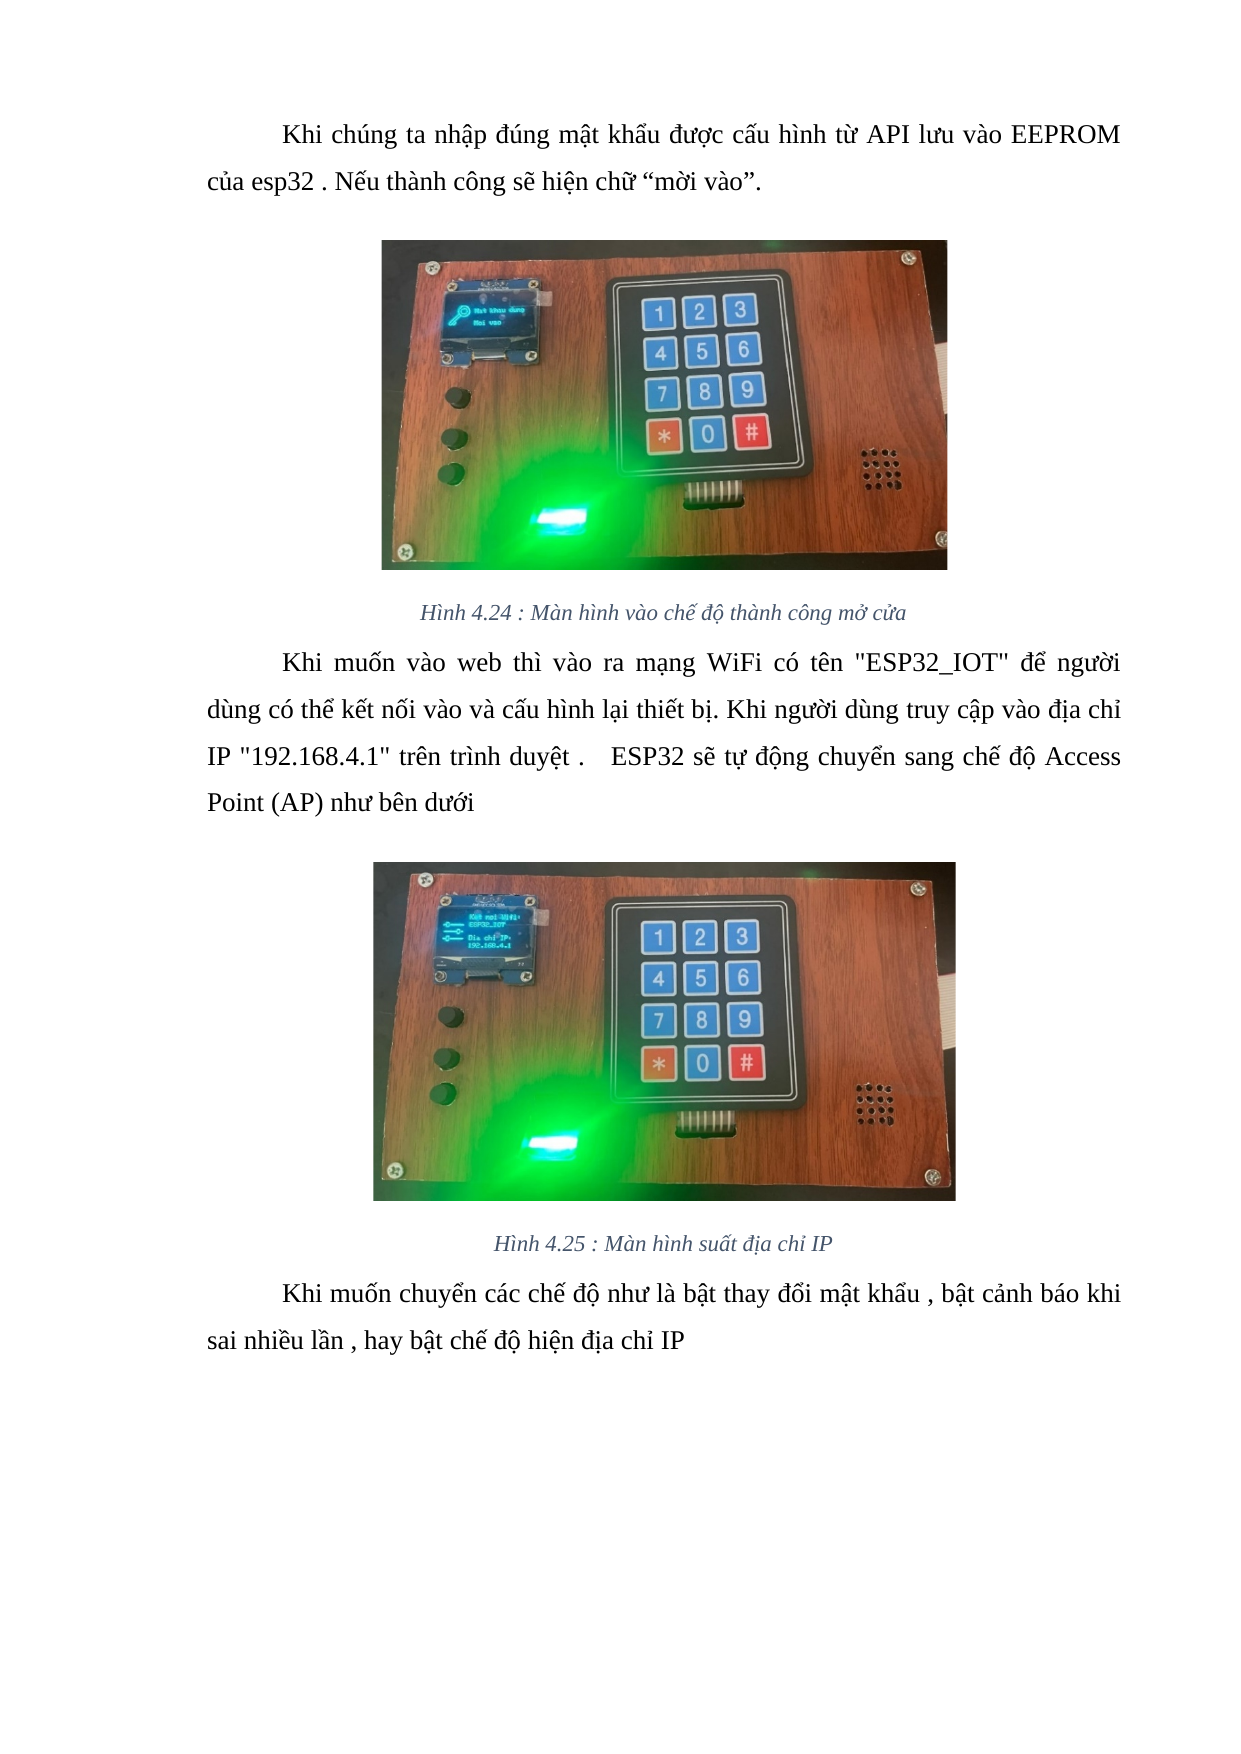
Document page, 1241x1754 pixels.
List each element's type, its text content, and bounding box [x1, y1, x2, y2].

text Khi muốn chuyển các chế độ như là bật thay đổi mật khẩu , bật cảnh báo khi sai nhiều lần , hay bật chế độ hiện địa chỉ IP [207, 1277, 1122, 1355]
picture [381, 240, 948, 570]
text Khi chúng ta nhập đúng mật khẩu được cấu hình từ API lưu vào EEPROM của esp32 . Nếu thành công sẽ hiện chữ “mời vào”. [207, 118, 1122, 196]
text Hình 4.24 : Màn hình vào chế độ thành công mở cửa [207, 599, 1122, 625]
text Hình 4.25 : Màn hình suất địa chỉ IP [207, 1230, 1122, 1257]
text Khi muốn vào web thì vào ra mạng WiFi có tên "ESP32_IOT" để người dùng có thể kết nối vào và cấu hình lại thiết bị. Khi người dùng truy cập vào địa chỉ IP "192.168.4.1" trên trình duyệt . ESP32 sẽ tự động chuyển sang chế độ Access Point (AP) như bên dưới [207, 646, 1122, 817]
picture [373, 862, 956, 1201]
